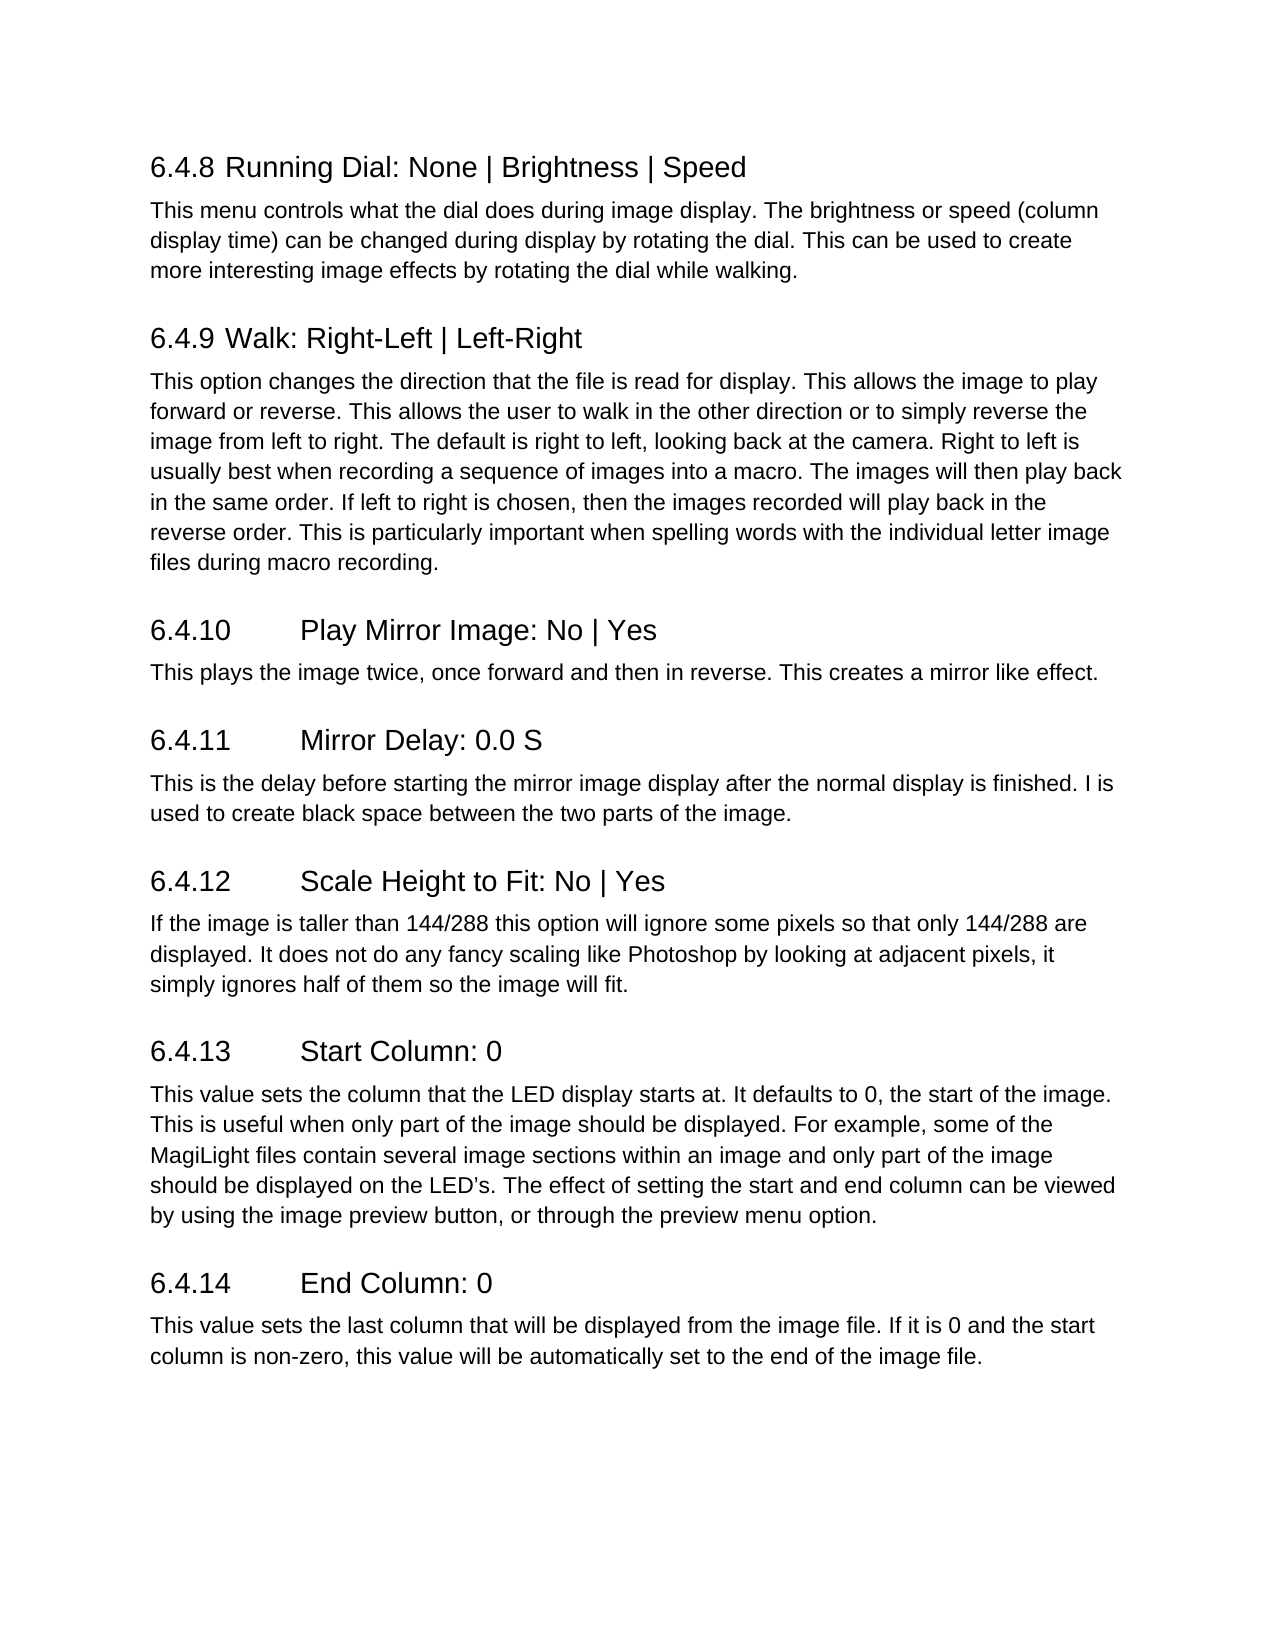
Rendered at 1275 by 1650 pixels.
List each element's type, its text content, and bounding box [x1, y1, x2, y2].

text If the image is taller than 144/288 this option will ignore some pixels so that only 144/288 are displayed. It does not do any fancy scaling like Photoshop by looking at adjacent pixels, it simply ignores half of them so the image will fit. [150, 910, 1125, 997]
subtitle Scale Height to Fit: No | Yes [150, 863, 1125, 897]
text This plays the image twice, once forward and then in reverse. This creates a mirror like effect. [150, 659, 1125, 686]
subtitle Running Dial: None | Brightness | Speed [150, 150, 1125, 183]
subtitle Mirror Delay: 0.0 S [150, 723, 1125, 756]
text This value sets the last column that will be displayed from the image file. If it is 0 and the start column is non-zero, this value will be automatically set to the end of the image file. [150, 1312, 1125, 1369]
subtitle Start Column: 0 [150, 1034, 1125, 1068]
subtitle Play Mirror Image: No | Yes [150, 612, 1125, 646]
subtitle End Column: 0 [150, 1266, 1125, 1299]
text This option changes the direction that the file is read for display. This allows the image to play forward or reverse. This allows the user to walk in the other direction or to simply reverse the image from left to right. The default is right to left, looking back at the camera. Right to left is usually best when recording a sequence of images into a macro. The images will then play back in the same order. If left to right is chosen, then the images recorded will play back in the reverse order. This is particularly important when spelling words with the individual letter image files during macro recording. [150, 368, 1125, 575]
text This is the delay before starting the mirror image display after the normal display is finished. I is used to create black space between the two parts of the image. [150, 770, 1125, 826]
text This value sets the column that the LED display starts at. It defaults to 0, the start of the image. This is useful when only part of the image should be displayed. For example, some of the MagiLight files contain several image sections within an image and only part of the image should be displayed on the LED’s. The effect of setting the start and end column can be viewed by using the image preview button, or through the preview menu option. [150, 1081, 1125, 1228]
subtitle Walk: Right-Left | Left-Right [150, 321, 1125, 354]
text This menu controls what the dial does during image display. The brightness or speed (column display time) can be changed during display by rotating the dial. This can be used to create more interesting image effects by rotating the dial while walking. [150, 197, 1125, 284]
